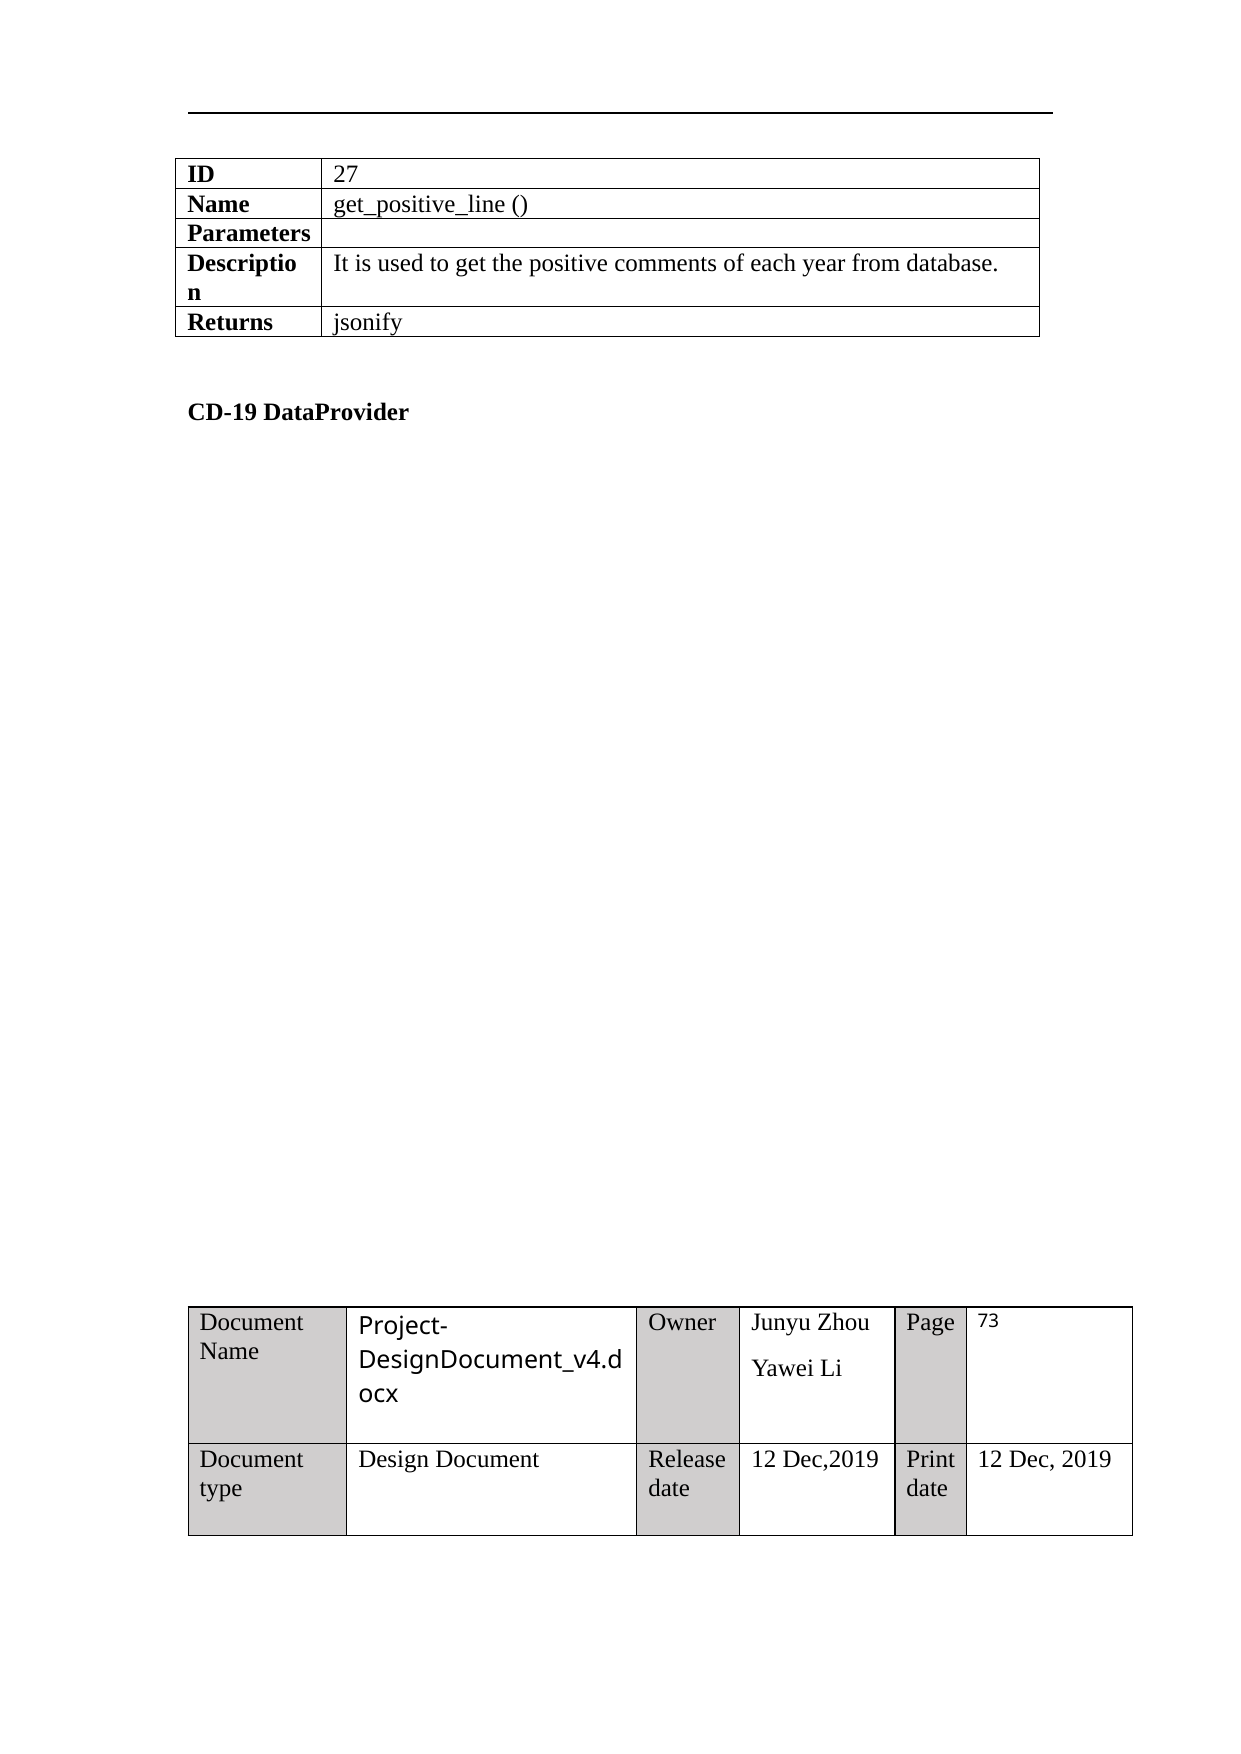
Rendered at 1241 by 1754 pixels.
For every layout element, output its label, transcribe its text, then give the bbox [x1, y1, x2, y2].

table_cell Returns [176, 307, 321, 336]
table_cell jsonify [322, 307, 1039, 336]
table_cell Name [176, 189, 321, 217]
table_cell get_positive_line () [322, 189, 1039, 217]
table_header ID [176, 159, 321, 188]
table_header 27 [322, 159, 1039, 188]
table_cell It is used to get the positive comments of each year from database. [322, 248, 1039, 306]
subtitle CD-19 DataProvider [187, 166, 1053, 428]
table_cell [322, 219, 1039, 247]
table_cell Description [176, 248, 321, 306]
table_cell Parameters [176, 219, 321, 247]
